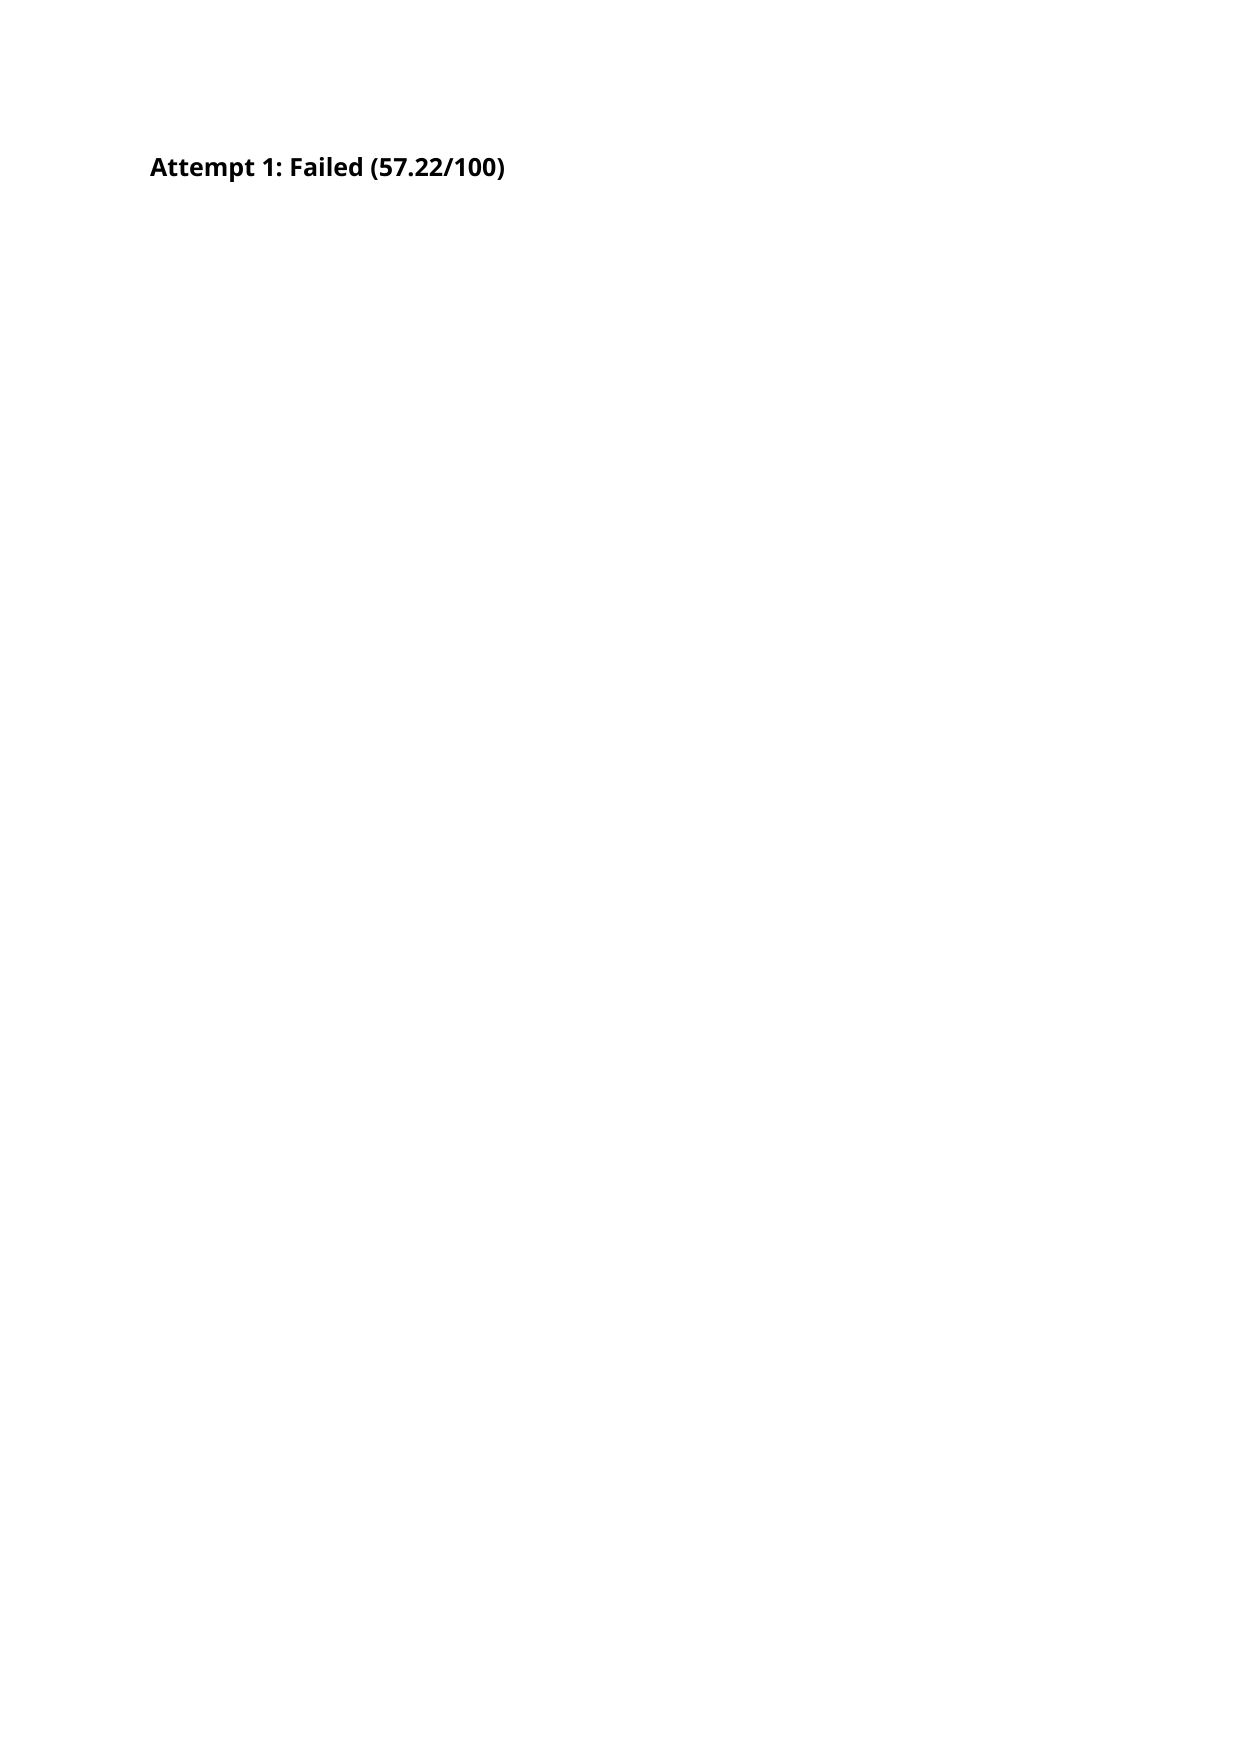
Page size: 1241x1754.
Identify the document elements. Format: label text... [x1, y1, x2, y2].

text Attempt 1: Failed (57.22/100) [150, 150, 1090, 184]
